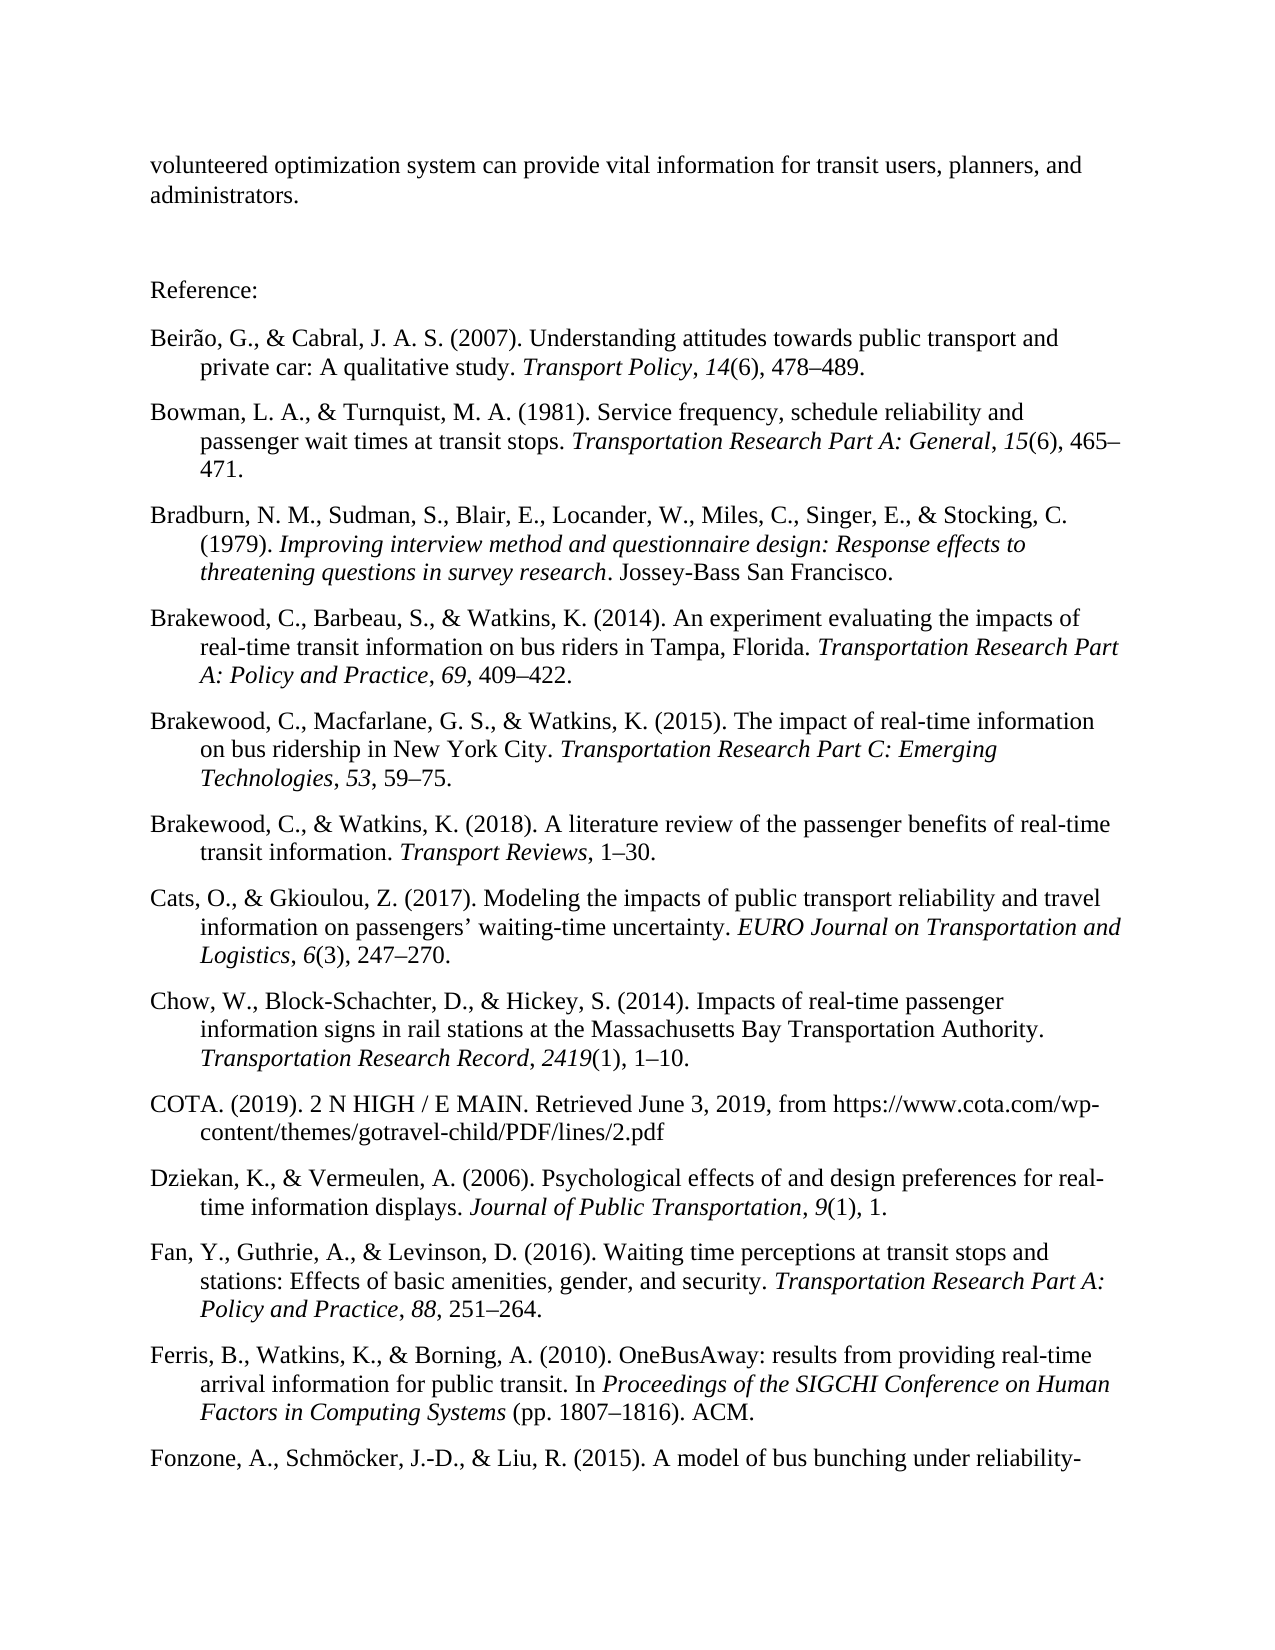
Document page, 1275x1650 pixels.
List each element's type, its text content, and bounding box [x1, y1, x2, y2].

text COTA. (2019). 2 N HIGH / E MAIN. Retrieved June 3, 2019, from https://www.cota.com/wp-content/themes/gotravel-child/PDF/lines/2.pdf [150, 1089, 1125, 1146]
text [150, 1443, 1125, 1472]
text Fan, Y., Guthrie, A., & Levinson, D. (2016). Waiting time perceptions at transit stops and stations: Effects of basic amenities, gender, and security. Transportation Research Part A: Policy and Practice, 88, 251–264. [150, 1237, 1125, 1323]
text Reference: [150, 275, 1125, 304]
text Brakewood, C., Barbeau, S., & Watkins, K. (2014). An experiment evaluating the impacts of real-time transit information on bus riders in Tampa, Florida. Transportation Research Part A: Policy and Practice, 69, 409–422. [150, 603, 1125, 689]
text Chow, W., Block-Schachter, D., & Hickey, S. (2014). Impacts of real-time passenger information signs in rail stations at the Massachusetts Bay Transportation Authority. Transportation Research Record, 2419(1), 1–10. [150, 986, 1125, 1072]
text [150, 150, 1125, 209]
text Ferris, B., Watkins, K., & Borning, A. (2010). OneBusAway: results from providing real-time arrival information for public transit. In Proceedings of the SIGCHI Conference on Human Factors in Computing Systems (pp. 1807–1816). ACM. [150, 1340, 1125, 1426]
text Beirão, G., & Cabral, J. A. S. (2007). Understanding attitudes towards public transport and private car: A qualitative study. Transport Policy, 14(6), 478–489. [150, 323, 1125, 380]
text Bradburn, N. M., Sudman, S., Blair, E., Locander, W., Miles, C., Singer, E., & Stocking, C. (1979). Improving interview method and questionnaire design: Response effects to threatening questions in survey research. Jossey-Bass San Francisco. [150, 500, 1125, 586]
text Brakewood, C., & Watkins, K. (2018). A literature review of the passenger benefits of real-time transit information. Transport Reviews, 1–30. [150, 809, 1125, 866]
text Cats, O., & Gkioulou, Z. (2017). Modeling the impacts of public transport reliability and travel information on passengers’ waiting-time uncertainty. EURO Journal on Transportation and Logistics, 6(3), 247–270. [150, 883, 1125, 969]
text Brakewood, C., Macfarlane, G. S., & Watkins, K. (2015). The impact of real-time information on bus ridership in New York City. Transportation Research Part C: Emerging Technologies, 53, 59–75. [150, 706, 1125, 792]
text Bowman, L. A., & Turnquist, M. A. (1981). Service frequency, schedule reliability and passenger wait times at transit stops. Transportation Research Part A: General, 15(6), 465–471. [150, 397, 1125, 483]
text Dziekan, K., & Vermeulen, A. (2006). Psychological effects of and design preferences for real-time information displays. Journal of Public Transportation, 9(1), 1. [150, 1163, 1125, 1220]
